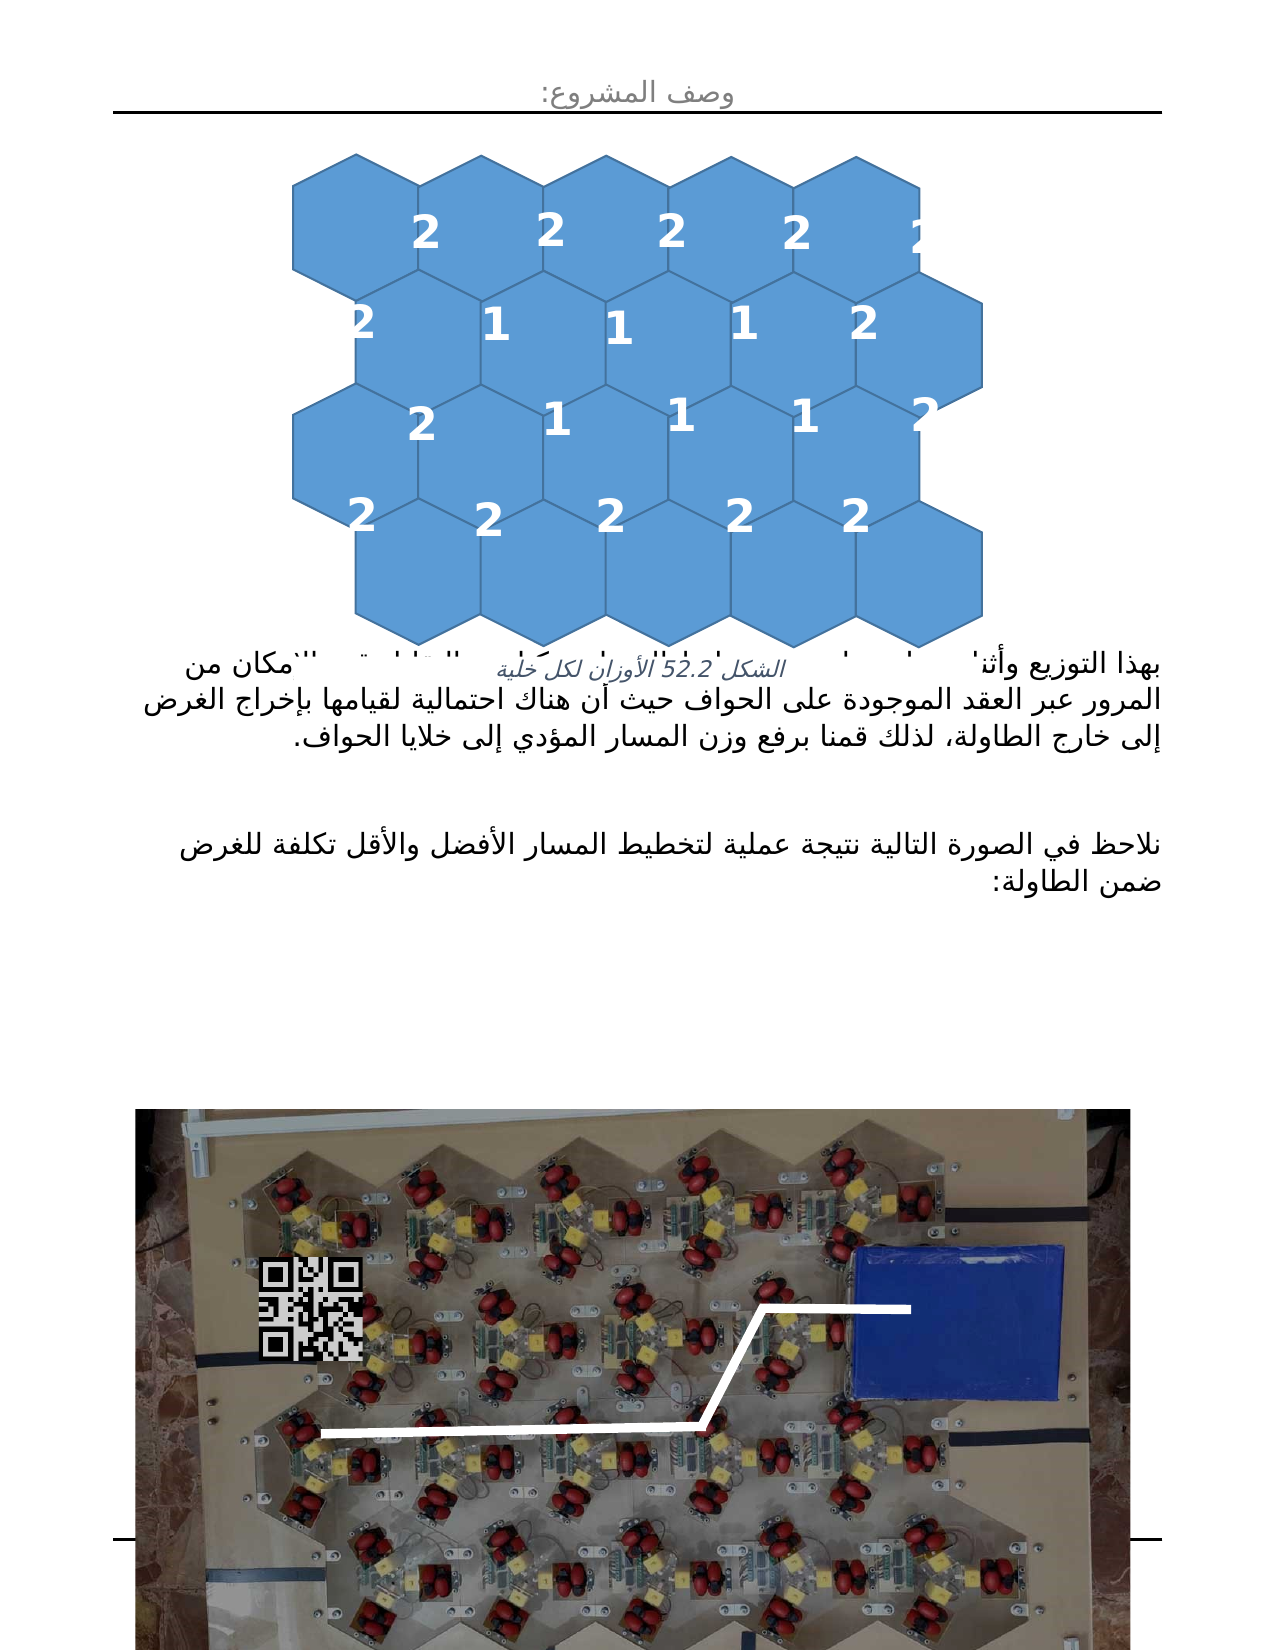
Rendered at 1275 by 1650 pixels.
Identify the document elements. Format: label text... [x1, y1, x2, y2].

picture [135, 1109, 1131, 1650]
text نلاحظ في الصورة التالية نتيجة عملية لتخطيط المسار الأفضل والأقل تكلفة للغرض ضمن الطاولة: [112, 828, 1162, 898]
text بهذا التوزيع وأثناء عمل خوارزمية تخطيط المسار تمكنا من التقليل قدر الإمكان من المرور عبر العقد الموجودة على الحواف حيث أن هناك احتمالية لقيامها بإخراج الغرض إلى خارج الطاولة، لذلك قمنا برفع وزن المسار المؤدي إلى خلايا الحواف. [112, 646, 1162, 753]
